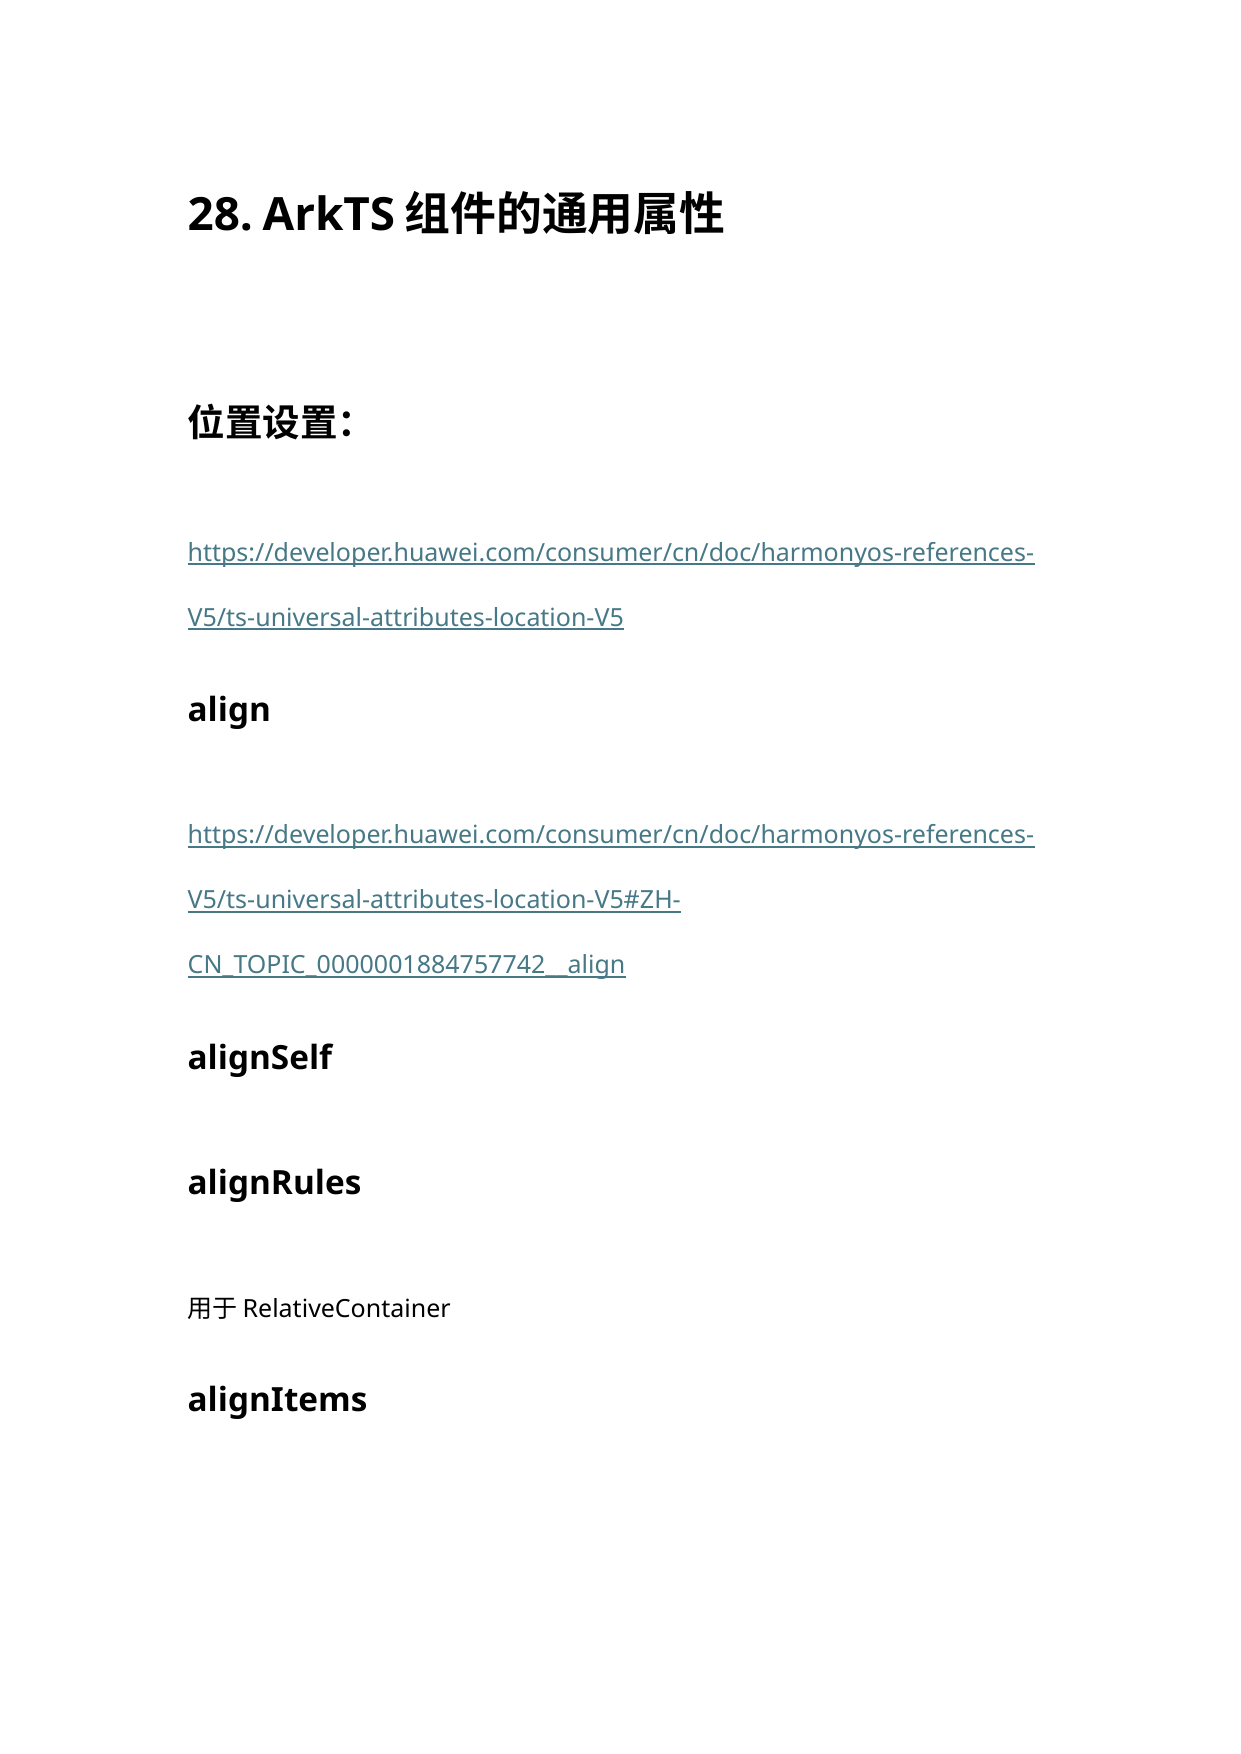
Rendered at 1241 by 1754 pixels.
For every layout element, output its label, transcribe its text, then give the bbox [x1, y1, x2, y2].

subtitle ArkTS组件的通用属性 [187, 162, 1053, 259]
subtitle alignItems [187, 1366, 1053, 1431]
subtitle alignRules [187, 1149, 1053, 1214]
text https://developer.huawei.com/consumer/cn/doc/harmonyos-references-V5/ts-universal-attributes-location-V5#ZH-CN_TOPIC_0000001884757742__align [187, 802, 1053, 997]
subtitle align [187, 676, 1053, 741]
text 用于RelativeContainer [187, 1274, 1053, 1339]
subtitle alignSelf [187, 1024, 1053, 1089]
text https://developer.huawei.com/consumer/cn/doc/harmonyos-references-V5/ts-universal-attributes-location-V5 [187, 519, 1053, 649]
subtitle 位置设置： [187, 388, 1053, 453]
